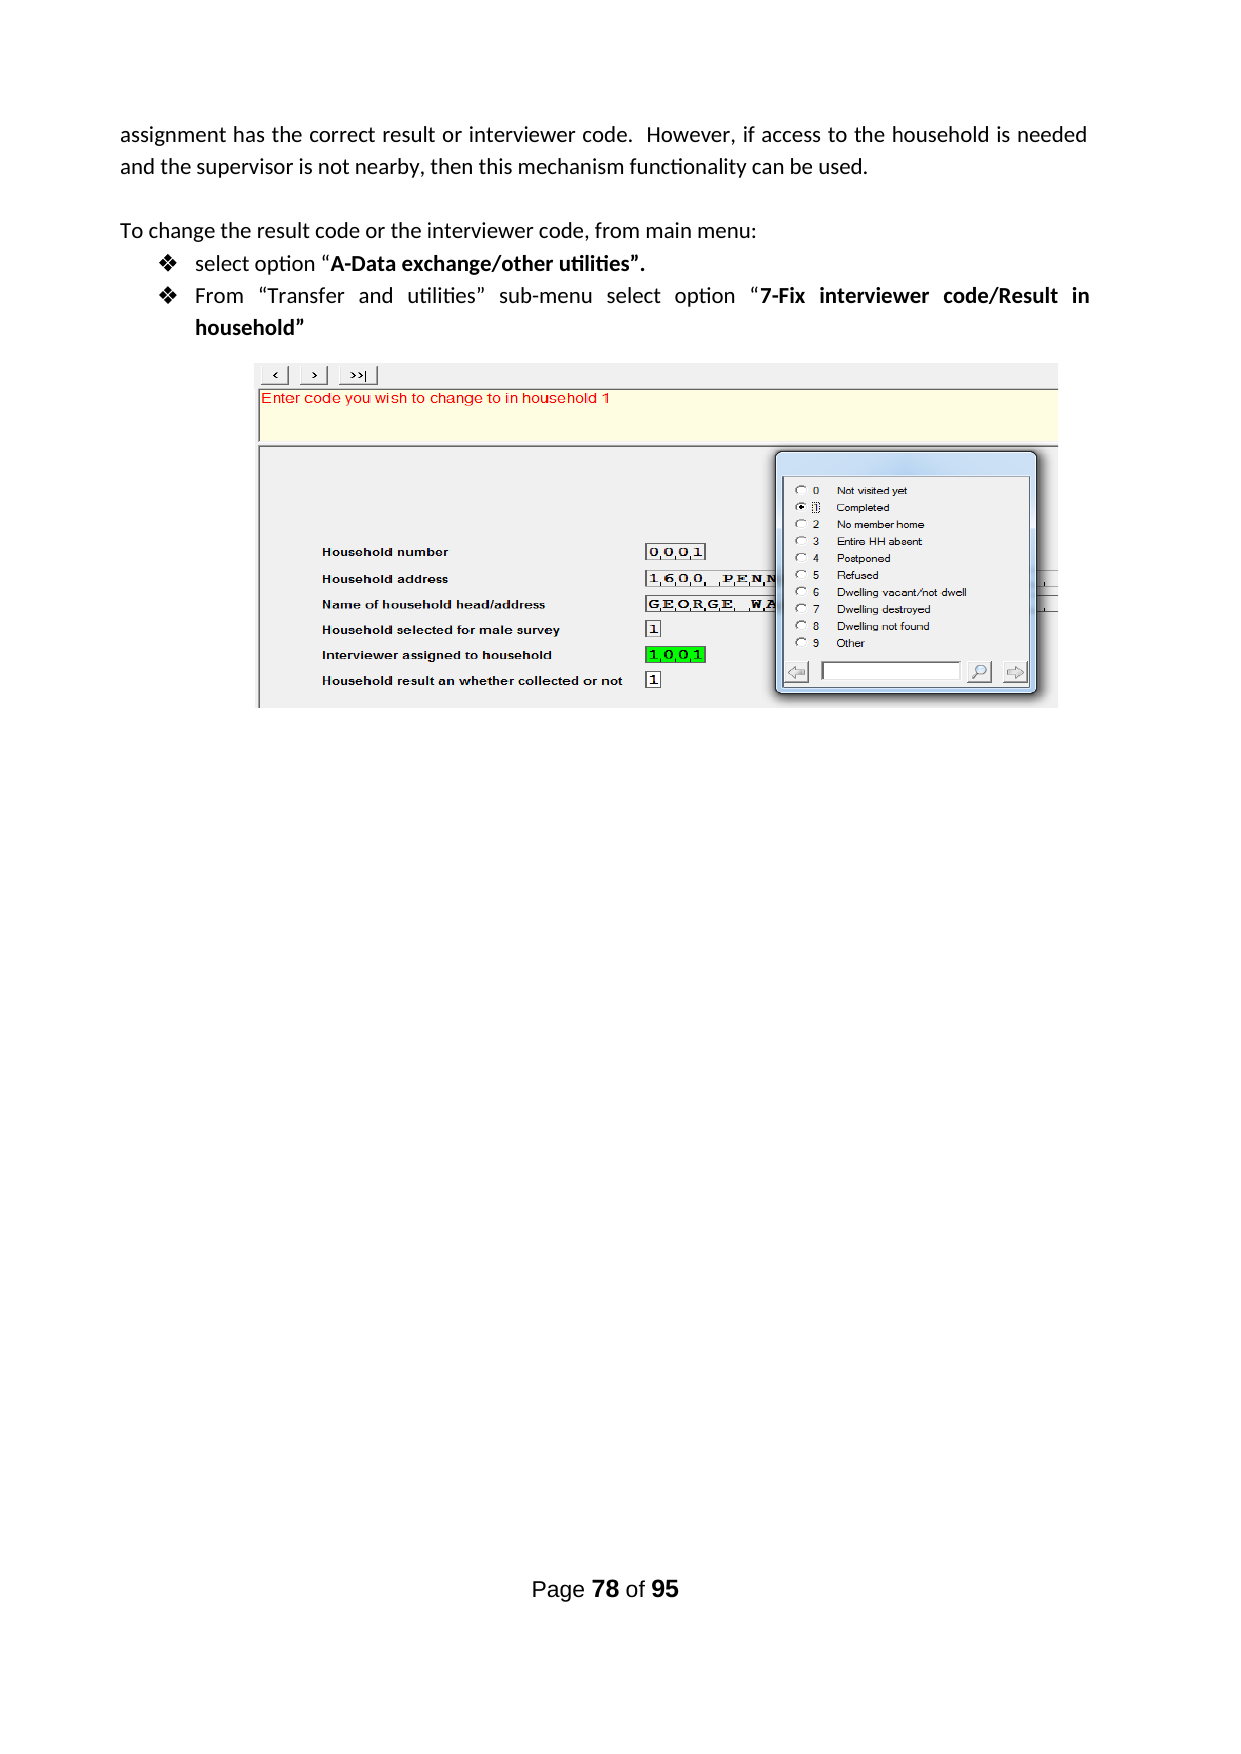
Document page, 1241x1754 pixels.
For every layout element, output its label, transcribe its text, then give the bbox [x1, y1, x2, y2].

text To change the result code or the interviewer code, from main menu: [120, 217, 1090, 244]
list select option “A-Data exchange/other utilities”. [157, 249, 1090, 277]
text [120, 120, 1090, 180]
picture [253, 362, 1059, 708]
list From “Transfer and utilities” sub-menu select option “7-Fix interviewer code/Result in household” [157, 281, 1090, 341]
